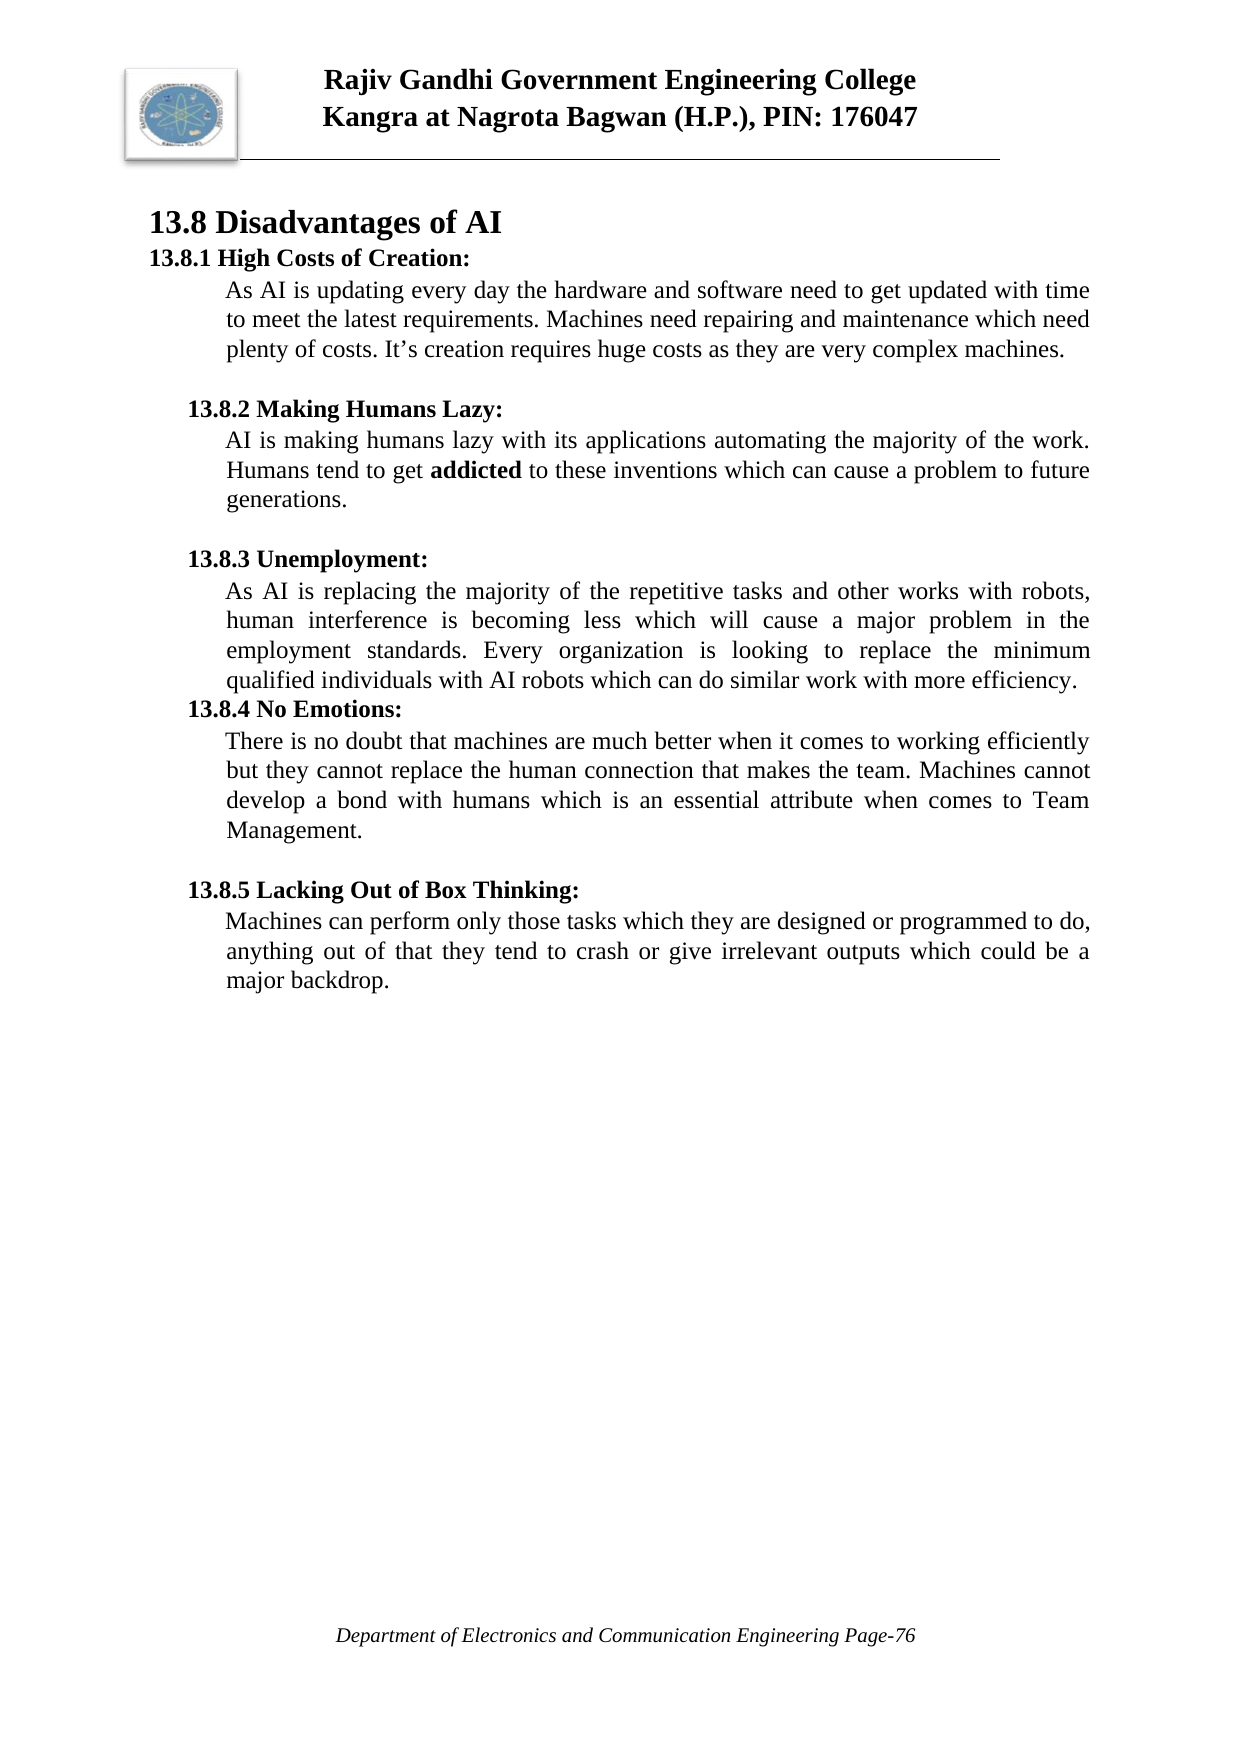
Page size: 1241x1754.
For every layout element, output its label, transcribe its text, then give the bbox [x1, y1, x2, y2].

text 13.8.1 High Costs of Creation: [148, 243, 1228, 272]
text 13.8.5 Lacking Out of Box Thinking: [187, 875, 1228, 903]
text 13.8.2 Making Humans Lazy: [187, 394, 1228, 423]
text As AI is updating every day the hardware and software need to get updated with time to meet the latest requirements. Machines need repairing and maintenance which need plenty of costs. It’s creation requires huge costs as they are very complex machines. [225, 275, 1091, 363]
subtitle 13.8 Disadvantages of AI [148, 202, 1135, 240]
text 13.8.3 Unemployment: [187, 544, 1228, 573]
text 13.8.4 No Emotions: [187, 694, 1228, 723]
text As AI is replacing the majority of the repetitive tasks and other works with robots, human interference is becoming less which will cause a major problem in the employment standards. Every organization is looking to replace the minimum qualified individuals with AI robots which can do similar work with more efficiency. [225, 576, 1091, 693]
text AI is making humans lazy with its applications automating the majority of the work. Humans tend to get addicted to these inventions which can cause a problem to future generations. [225, 425, 1091, 513]
text Machines can perform only those tasks which they are designed or programmed to do, anything out of that they tend to crash or give irrelevant outputs which could be a major backdrop. [225, 906, 1091, 994]
picture [115, 62, 247, 173]
text There is no doubt that machines are much better when it comes to working efficiently but they cannot replace the human connection that makes the team. Machines cannot develop a bond with humans which is an essential attribute when comes to Team Management. [225, 726, 1091, 843]
